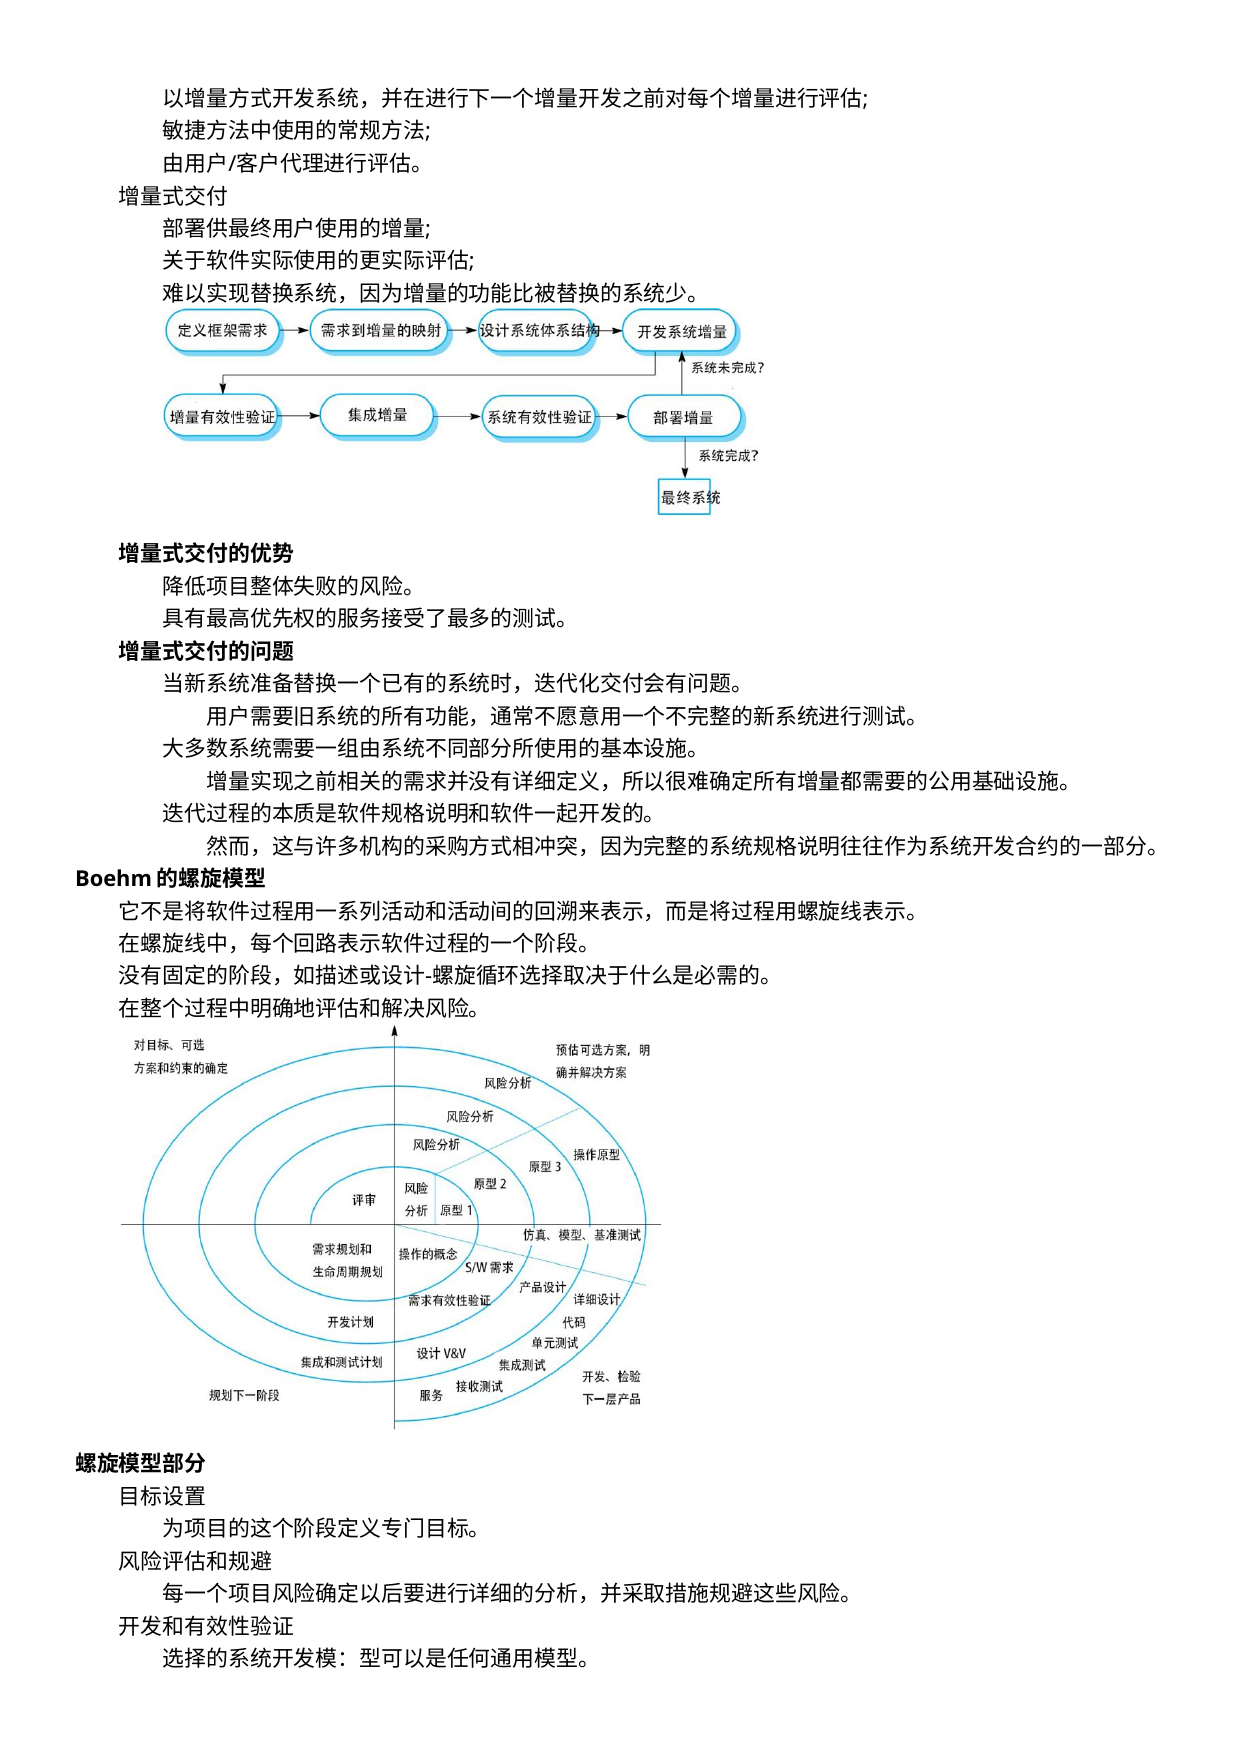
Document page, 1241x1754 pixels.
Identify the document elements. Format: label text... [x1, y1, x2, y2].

text 增量式交付的问题 [119, 633, 1165, 666]
text 然而，这与许多机构的采购方式相冲突，因为完整的系统规格说明往往作为系统开发合约的一部分。 [162, 828, 1165, 861]
text 风险评估和规避 [75, 1543, 1165, 1576]
text 增量式交付的优势 [119, 536, 1165, 568]
text 没有固定的阶段，如描述或设计-螺旋循环选择取决于什么是必需的。 [119, 958, 1165, 991]
text 当新系统准备替换一个已有的系统时，迭代化交付会有问题。 [162, 666, 1165, 698]
text 增量实现之前相关的需求并没有详细定义，所以很难确定所有增量都需要的公用基础设施。 [162, 763, 1165, 796]
text 目标设置 [75, 1478, 1165, 1511]
text 每一个项目风险确定以后要进行详细的分析，并采取措施规避这些风险。 [119, 1576, 1165, 1608]
text 在螺旋线中，每个回路表示软件过程的一个阶段。 [119, 926, 1165, 958]
text 增量式交付 [119, 178, 1165, 211]
text 迭代过程的本质是软件规格说明和软件一起开发的。 [119, 796, 1165, 828]
text 选择的系统开发模：型可以是任何通用模型。 [119, 1641, 1165, 1673]
text 为项目的这个阶段定义专门目标。 [119, 1511, 1165, 1543]
text 敏捷方法中使用的常规方法; [162, 113, 1165, 146]
picture [119, 1023, 662, 1430]
text Boehm的螺旋模型 [75, 861, 1165, 893]
picture [163, 308, 771, 516]
text 关于软件实际使用的更实际评估; [162, 243, 1165, 276]
text 以增量方式开发系统，并在进行下一个增量开发之前对每个增量进行评估; [162, 81, 1165, 113]
text 由用户/客户代理进行评估。 [162, 146, 1165, 178]
text 螺旋模型部分 [75, 1446, 1165, 1478]
text 降低项目整体失败的风险。 [162, 568, 1165, 601]
text 部署供最终用户使用的增量; [162, 211, 1165, 243]
text 具有最高优先权的服务接受了最多的测试。 [162, 601, 1165, 633]
text 它不是将软件过程用一系列活动和活动间的回溯来表示，而是将过程用螺旋线表示。 [119, 893, 1165, 926]
text 用户需要旧系统的所有功能，通常不愿意用一个不完整的新系统进行测试。 [162, 698, 1165, 731]
text 在整个过程中明确地评估和解决风险。 [119, 991, 1165, 1023]
text 难以实现替换系统，因为增量的功能比被替换的系统少。 [162, 276, 1165, 308]
text 开发和有效性验证 [119, 1608, 1165, 1641]
text 大多数系统需要一组由系统不同部分所使用的基本设施。 [162, 731, 1165, 763]
